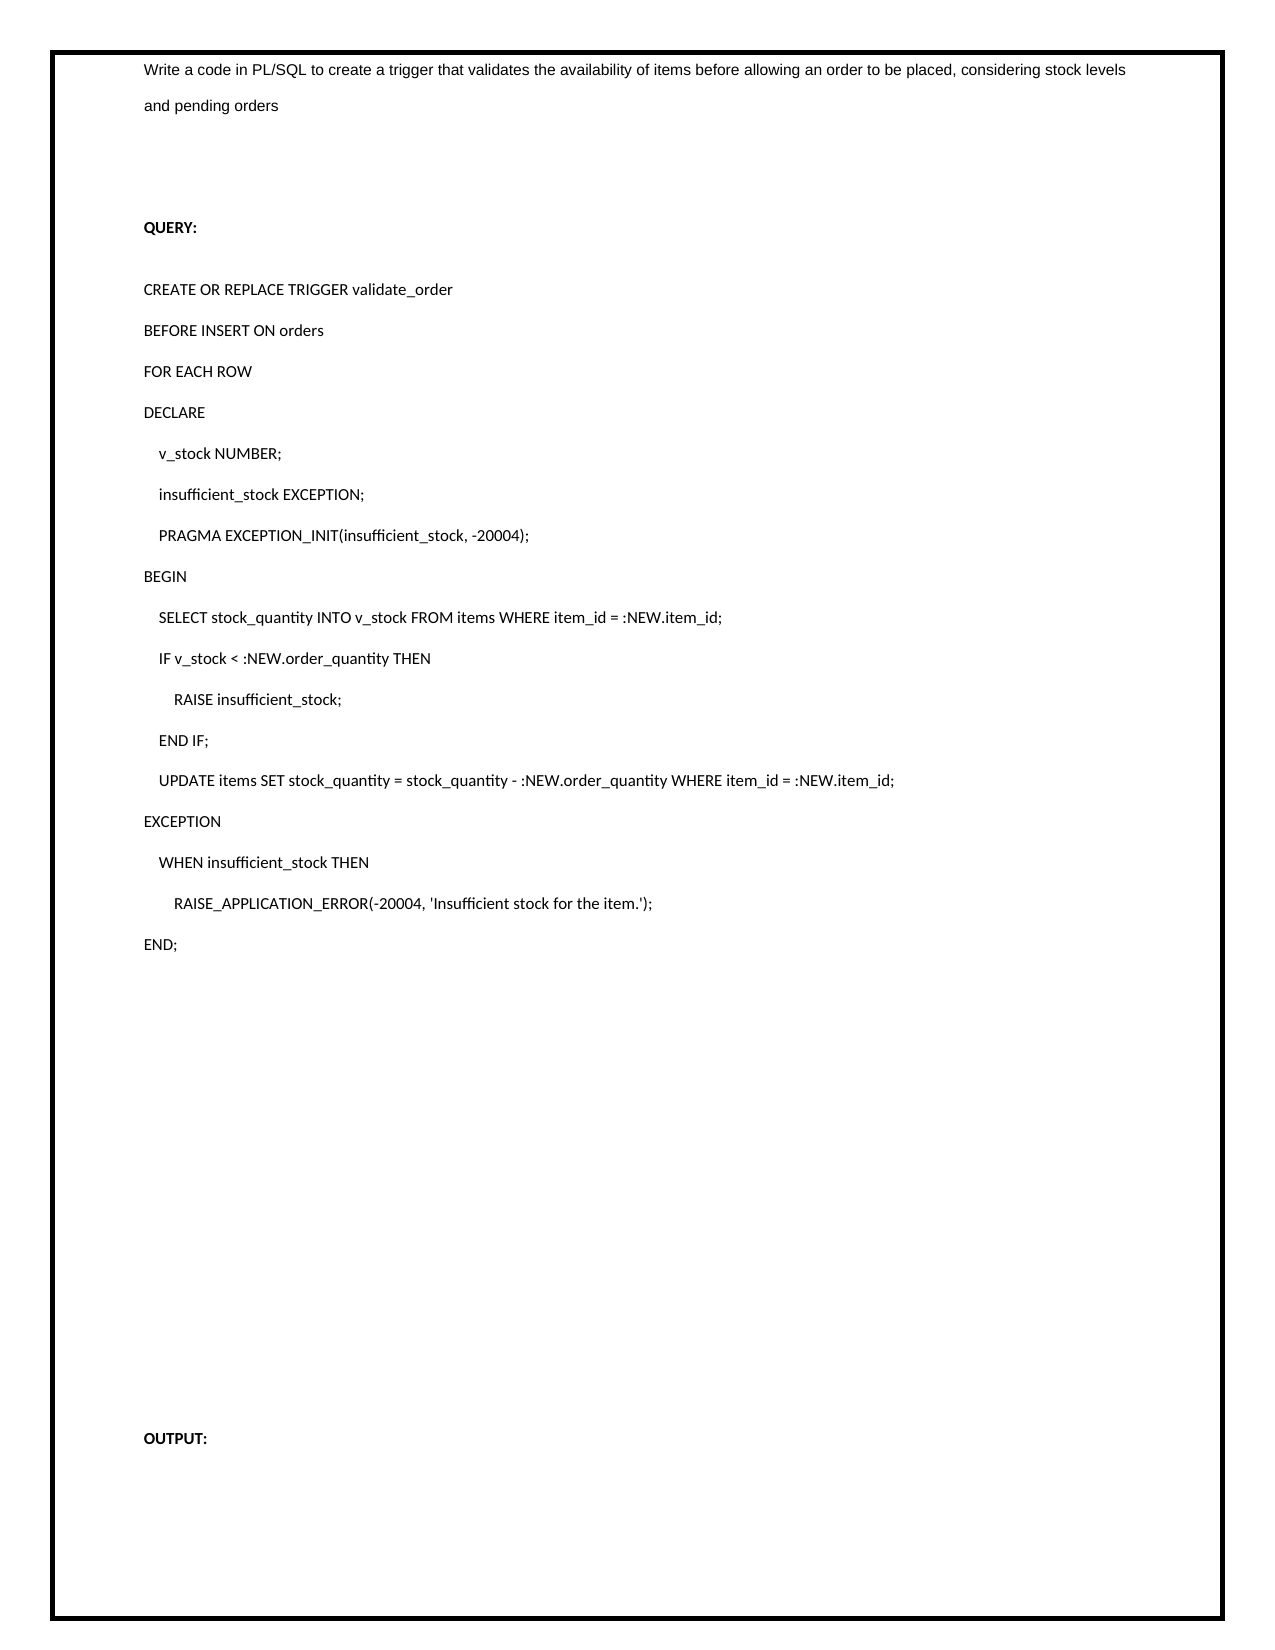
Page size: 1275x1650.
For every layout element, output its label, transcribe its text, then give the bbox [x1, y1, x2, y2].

text EXCEPTION [143, 796, 1144, 832]
text PRAGMA EXCEPTION_INIT(insufficient_stock, -20004); [143, 510, 1144, 545]
text insufficient_stock EXCEPTION; [143, 469, 1144, 504]
text IF v_stock < :NEW.order_quantity THEN [143, 633, 1144, 668]
text RAISE_APPLICATION_ERROR(-20004, 'Insufficient stock for the item.'); [143, 878, 1144, 914]
text Write a code in PL/SQL to create a trigger that validates the availability of items before allowing an order to be placed, considering stock levels and pending orders [143, 55, 1144, 115]
text END IF; [143, 714, 1144, 750]
text END; [143, 919, 1144, 955]
text BEFORE INSERT ON orders [143, 305, 1144, 341]
text OUTPUT: [143, 1413, 1144, 1449]
text SELECT stock_quantity INTO v_stock FROM items WHERE item_id = :NEW.item_id; [143, 592, 1144, 627]
text DECLARE [143, 387, 1144, 423]
text RAISE insufficient_stock; [143, 673, 1144, 709]
text FOR EACH ROW [143, 346, 1144, 382]
text v_stock NUMBER; [143, 428, 1144, 463]
text WHEN insufficient_stock THEN [143, 837, 1144, 873]
text UPDATE items SET stock_quantity = stock_quantity - :NEW.order_quantity WHERE item_id = :NEW.item_id; [143, 755, 1144, 791]
text QUERY: [143, 202, 1144, 238]
text CREATE OR REPLACE TRIGGER validate_order [143, 264, 1144, 300]
text BEGIN [143, 551, 1144, 586]
